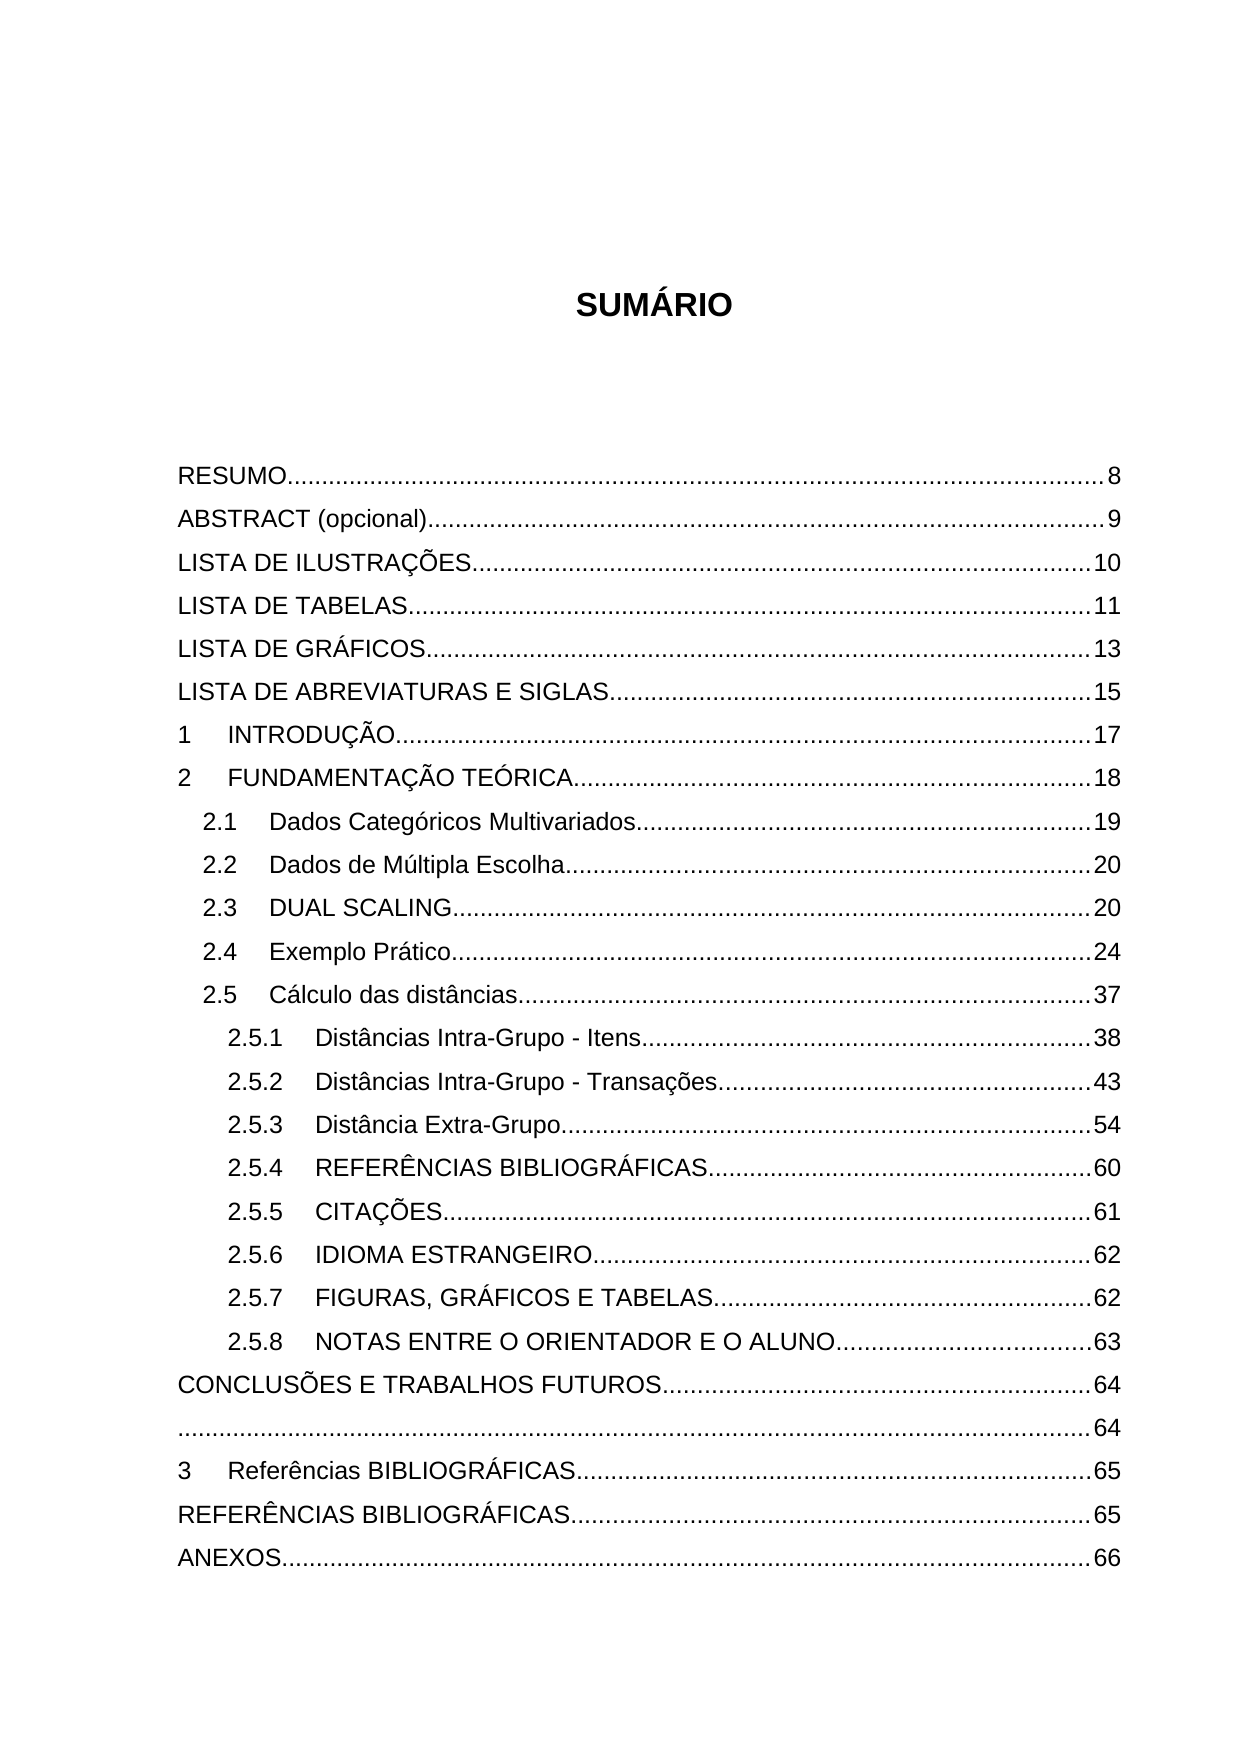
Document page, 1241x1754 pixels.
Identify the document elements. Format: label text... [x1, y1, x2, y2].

text CONCLUSÕES E TRABALHOS FUTUROS 64 [177, 1370, 1122, 1399]
text LISTA DE GRÁFICOS 13 [177, 634, 1122, 662]
text 3 Referências BIBLIOGRÁFICAS 65 [177, 1456, 1122, 1485]
text REFERÊNCIAS BIBLIOGRÁFICAS 65 [177, 1499, 1122, 1528]
text LISTA DE ABREVIATURAS E SIGLAS 15 [177, 677, 1122, 706]
text 2.1 Dados Categóricos Multivariados 19 [202, 807, 1122, 835]
text 2.3 DUAL SCALING 20 [202, 893, 1122, 922]
text 1 INTRODUÇÃO 17 [177, 720, 1122, 749]
text RESUMO 8 [177, 461, 1122, 490]
text ANEXOS 66 [177, 1543, 1122, 1571]
text 64 [177, 1413, 1122, 1442]
text 2.5.8 NOTAS ENTRE O ORIENTADOR E O ALUNO 63 [227, 1327, 1122, 1355]
text 2.5.4 REFERÊNCIAS BIBLIOGRÁFICAS 60 [227, 1153, 1122, 1182]
text LISTA DE TABELAS 11 [177, 591, 1122, 619]
text 2.5 Cálculo das distâncias 37 [202, 980, 1122, 1009]
text 2.5.1 Distâncias Intra-Grupo - Itens 38 [227, 1023, 1122, 1052]
text 2.5.2 Distâncias Intra-Grupo - Transações 43 [227, 1067, 1122, 1095]
text LISTA DE ILUSTRAÇÕES 10 [177, 547, 1122, 576]
text 2.4 Exemplo Prático 24 [202, 937, 1122, 965]
text ABSTRACT (opcional) 9 [177, 504, 1122, 533]
text 2.5.7 FIGURAS, GRÁFICOS E TABELAS. 62 [227, 1283, 1122, 1312]
text SUMÁRIO [177, 286, 1122, 324]
text 2.5.6 IDIOMA ESTRANGEIRO 62 [227, 1240, 1122, 1269]
text 2 FUNDAMENTAÇÃO TEÓRICA 18 [177, 763, 1122, 792]
text 2.5.5 CITAÇÕES 61 [227, 1197, 1122, 1225]
text 2.5.3 Distância Extra-Grupo 54 [227, 1110, 1122, 1139]
text 2.2 Dados de Múltipla Escolha 20 [202, 850, 1122, 879]
